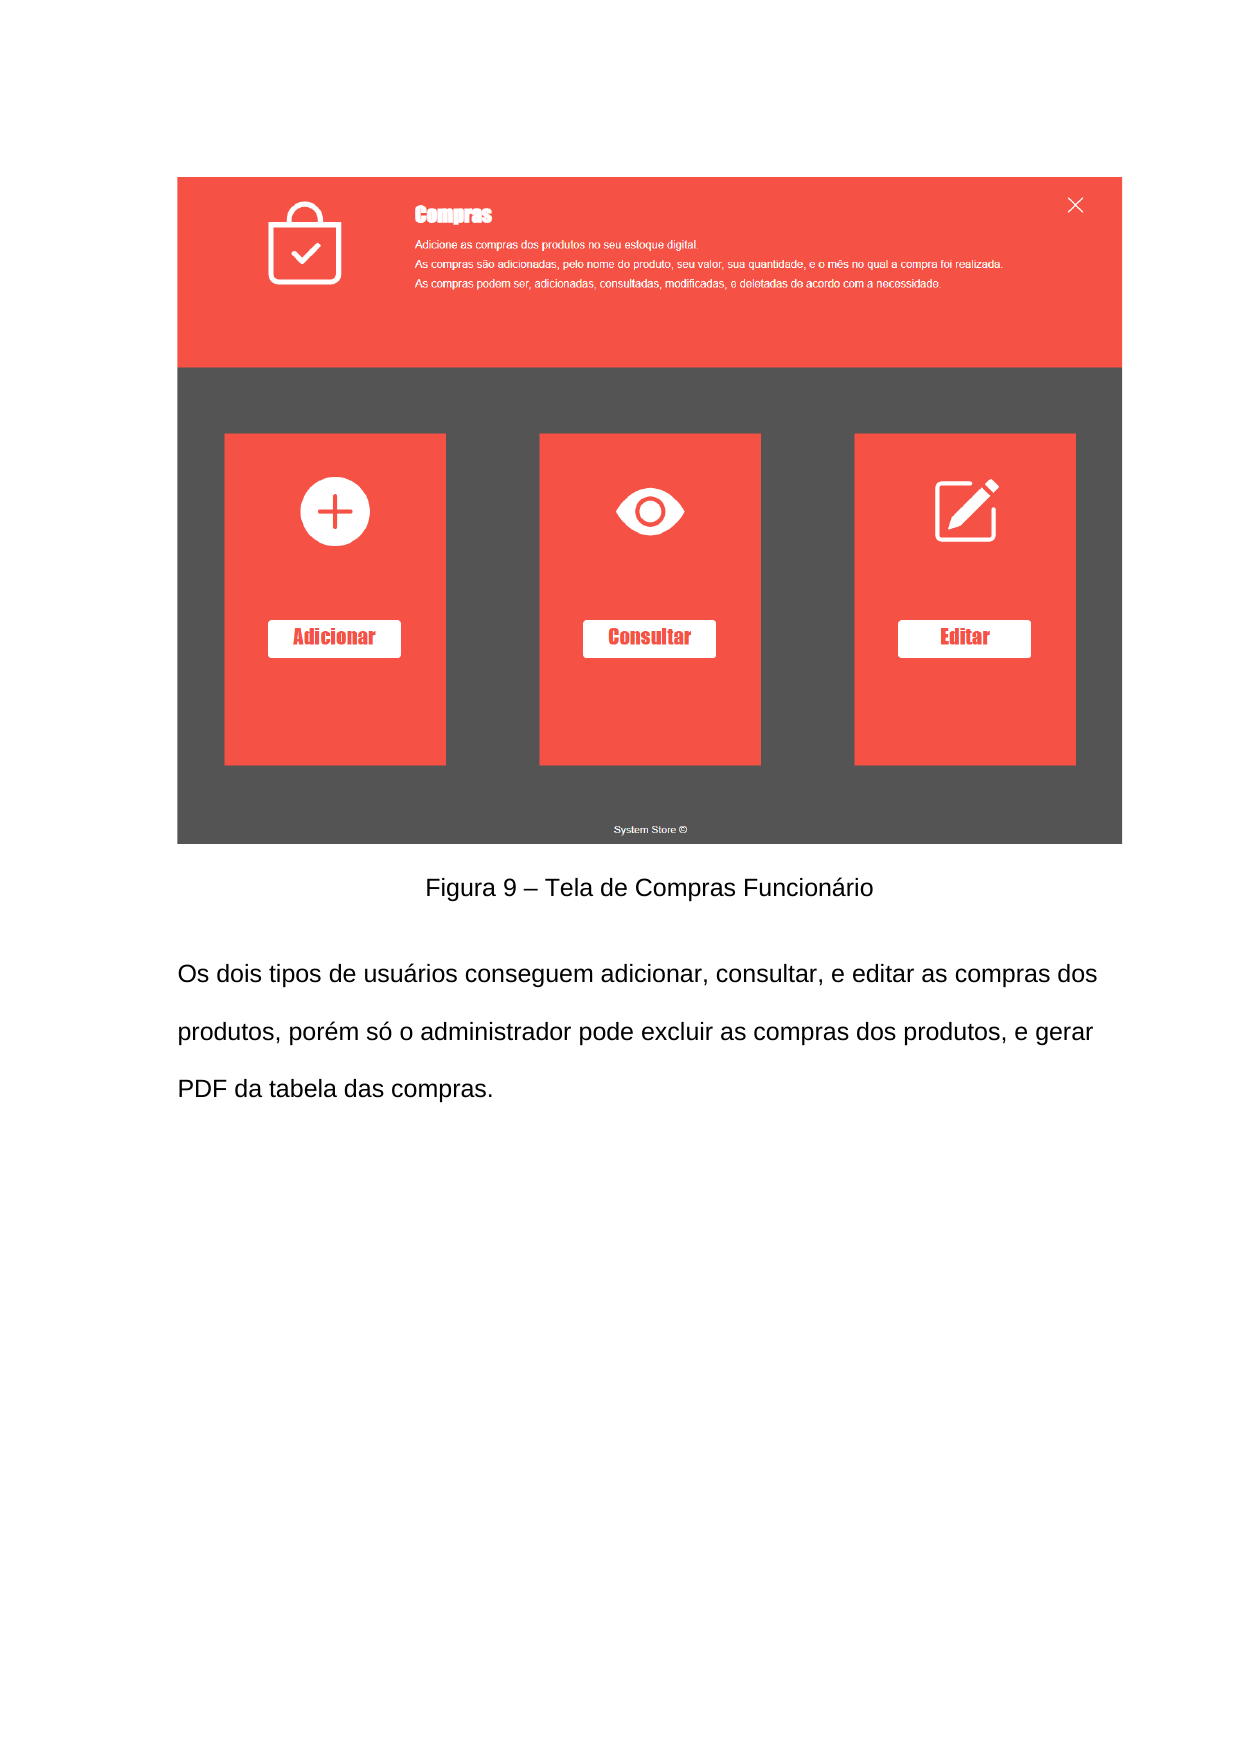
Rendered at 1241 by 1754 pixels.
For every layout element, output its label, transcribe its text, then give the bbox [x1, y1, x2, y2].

text Figura 9 – Tela de Compras Funcionário [177, 844, 1122, 901]
text Os dois tipos de usuários conseguem adicionar, consultar, e editar as compras dos produtos, porém só o administrador pode excluir as compras dos produtos, e gerar PDF da tabela das compras. [177, 959, 1122, 1159]
picture [177, 177, 1123, 844]
